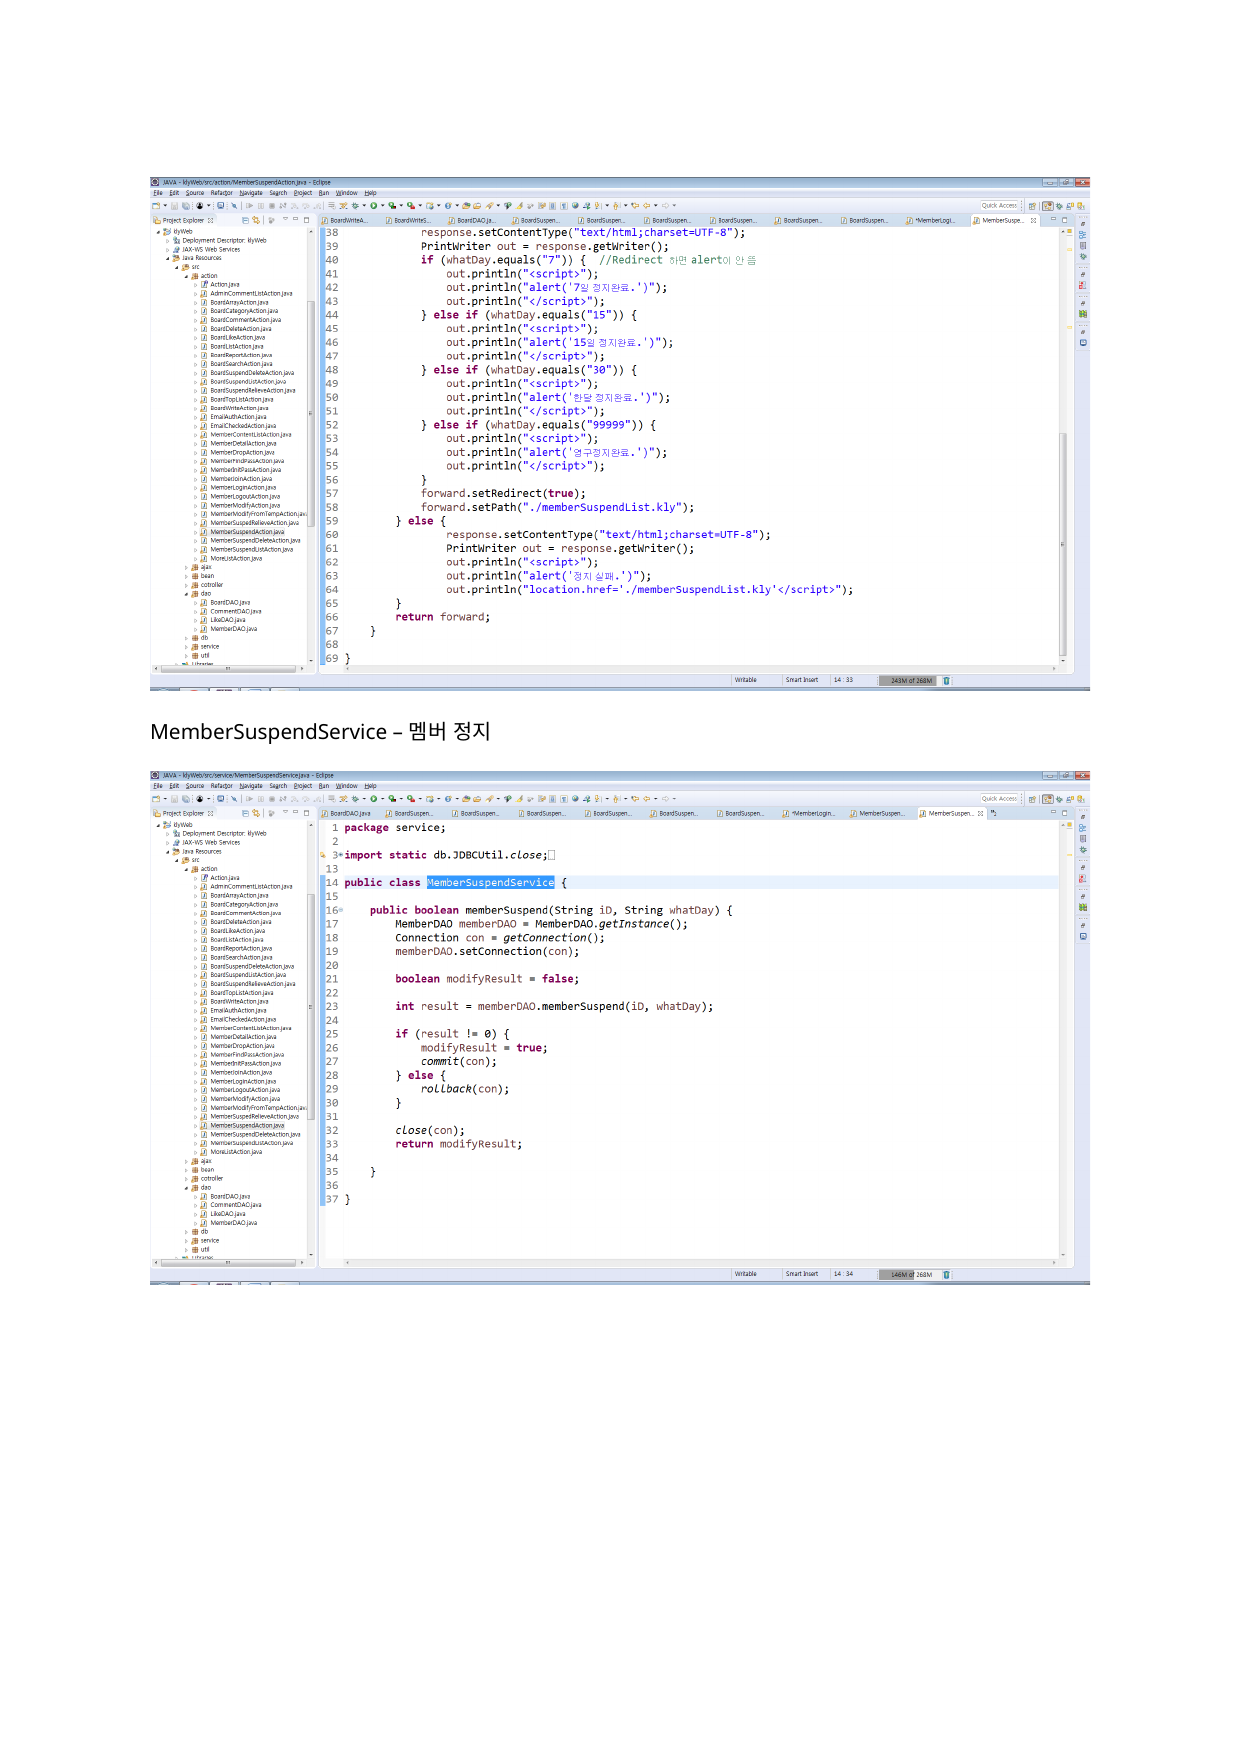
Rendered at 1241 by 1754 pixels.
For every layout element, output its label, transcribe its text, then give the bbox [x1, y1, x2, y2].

picture [150, 177, 1091, 691]
text MemberSuspendService – 멤버 정지 [150, 715, 1090, 746]
picture [150, 771, 1091, 1285]
